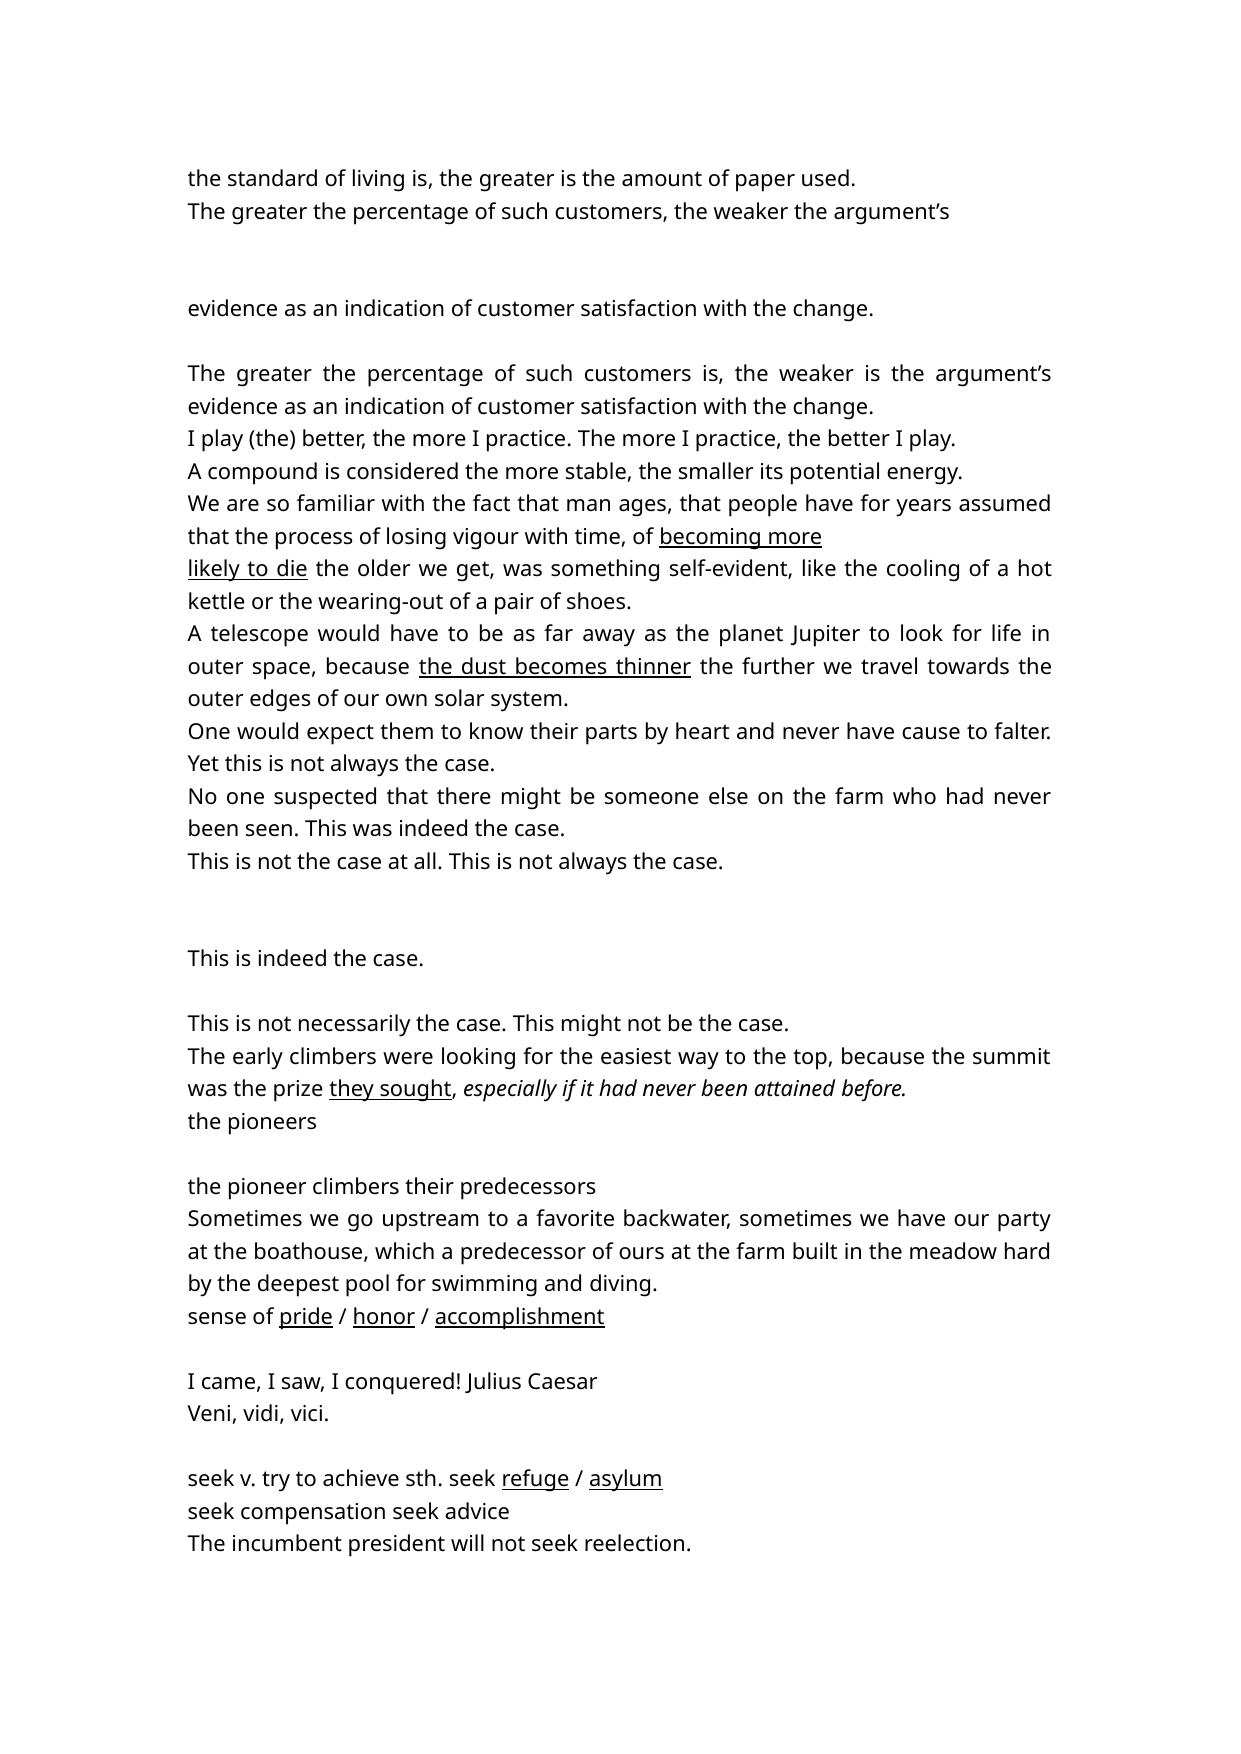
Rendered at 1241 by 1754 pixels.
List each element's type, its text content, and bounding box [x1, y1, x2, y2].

text This is not necessarily the case. This might not be the case. [187, 1007, 1053, 1039]
text the pioneer climbers their predecessors [187, 1169, 1053, 1202]
text The greater the percentage of such customers, the weaker the argument’s [187, 194, 1053, 227]
text A telescope would have to be as far away as the planet Jupiter to look for life in outer space, because the dust becomes thinner the further we travel towards the outer edges of our own solar system. [187, 617, 1053, 714]
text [187, 162, 1053, 194]
text The incumbent president will not seek reelection. [187, 1527, 1053, 1559]
text seek v. try to achieve sth. seek refuge / asylum [187, 1462, 1053, 1494]
text Sometimes we go upstream to a favorite backwater, sometimes we have our party at the boathouse, which a predecessor of ours at the farm built in the meadow hard by the deepest pool for swimming and diving. [187, 1202, 1053, 1299]
text I play (the) better, the more I practice. The more I practice, the better I play. [187, 422, 1053, 454]
text The early climbers were looking for the easiest way to the top, because the summit was the prize they sought, especially if it had never been attained before. [187, 1039, 1053, 1104]
text seek compensation seek advice [187, 1494, 1053, 1527]
text I came, I saw, I conquered! Julius Caesar [187, 1364, 1053, 1397]
text sense of pride / honor / accomplishment [187, 1299, 1053, 1332]
text A compound is considered the more stable, the smaller its potential energy. [187, 454, 1053, 487]
text evidence as an indication of customer satisfaction with the change. [187, 292, 1053, 324]
text This is not the case at all. This is not always the case. [187, 844, 1053, 877]
text One would expect them to know their parts by heart and never have cause to falter. Yet this is not always the case. [187, 714, 1053, 779]
text This is indeed the case. [187, 942, 1053, 974]
text The greater the percentage of such customers is, the weaker is the argument’s evidence as an indication of customer satisfaction with the change. [187, 357, 1053, 422]
text We are so familiar with the fact that man ages, that people have for years assumed that the process of losing vigour with time, of becoming more [187, 487, 1053, 552]
text likely to die the older we get, was something self-evident, like the cooling of a hot kettle or the wearing-out of a pair of shoes. [187, 552, 1053, 617]
text Veni, vidi, vici. [187, 1397, 1053, 1429]
text the pioneers [187, 1104, 1053, 1137]
text No one suspected that there might be someone else on the farm who had never been seen. This was indeed the case. [187, 779, 1053, 844]
